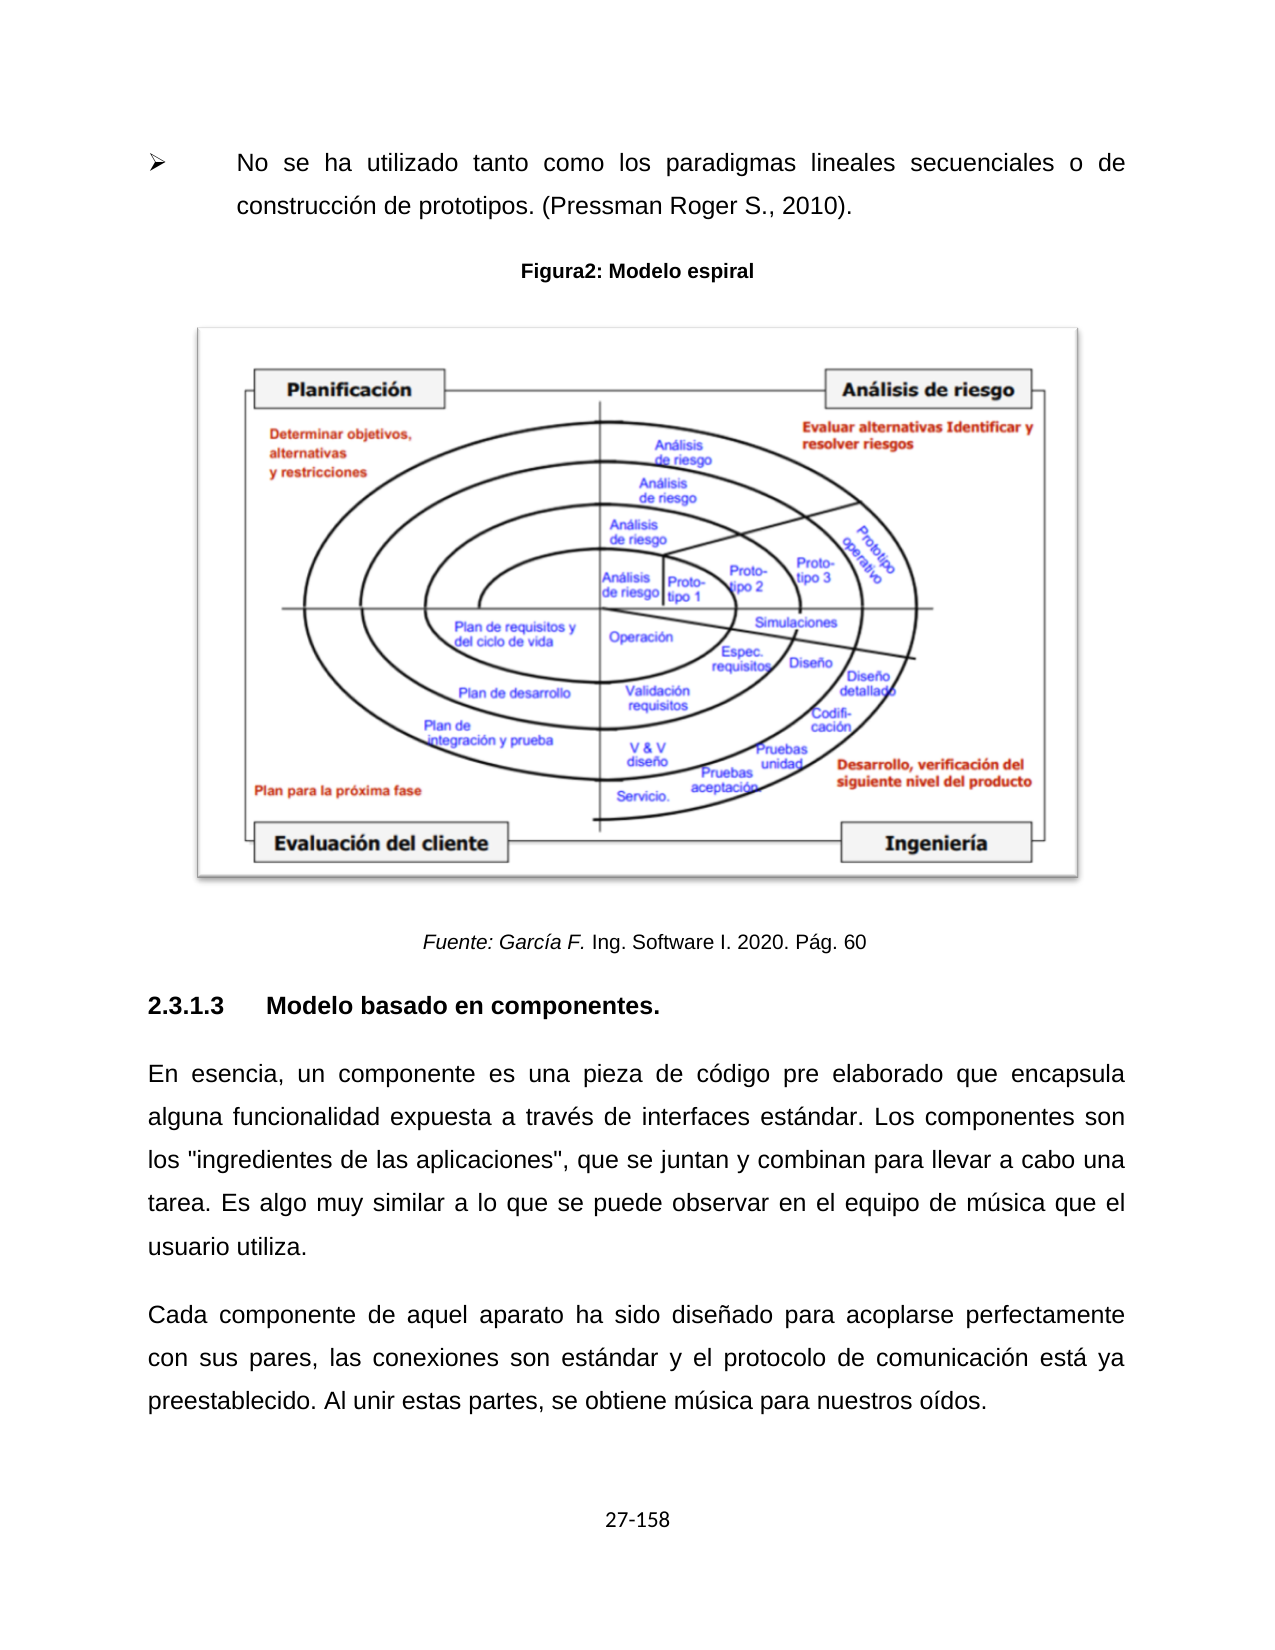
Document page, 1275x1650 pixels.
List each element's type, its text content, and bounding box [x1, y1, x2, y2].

list No se ha utilizado tanto como los paradigmas lineales secuenciales o de construcción de prototipos. (Pressman Roger S., 2010). [148, 148, 1127, 220]
text En esencia, un componente es una pieza de código pre elaborado que encapsula alguna funcionalidad expuesta a través de interfaces estándar. Los componentes son los "ingredientes de las aplicaciones", que se juntan y combinan para llevar a cabo una tarea. Es algo muy similar a lo que se puede observar en el equipo de música que el usuario utiliza. [148, 1059, 1127, 1260]
text Fuente: García F. Ing. Software I. 2020. Pág. 60 [162, 930, 1127, 954]
picture [186, 320, 1089, 891]
text Figura2: Modelo espiral [148, 259, 1127, 283]
text Cada componente de aquel aparato ha sido diseñado para acoplarse perfectamente con sus pares, las conexiones son estándar y el protocolo de comunicación está ya preestablecido. Al unir estas partes, se obtiene música para nuestros oídos. [148, 1300, 1127, 1415]
subtitle Modelo basado en componentes. [148, 991, 1127, 1020]
